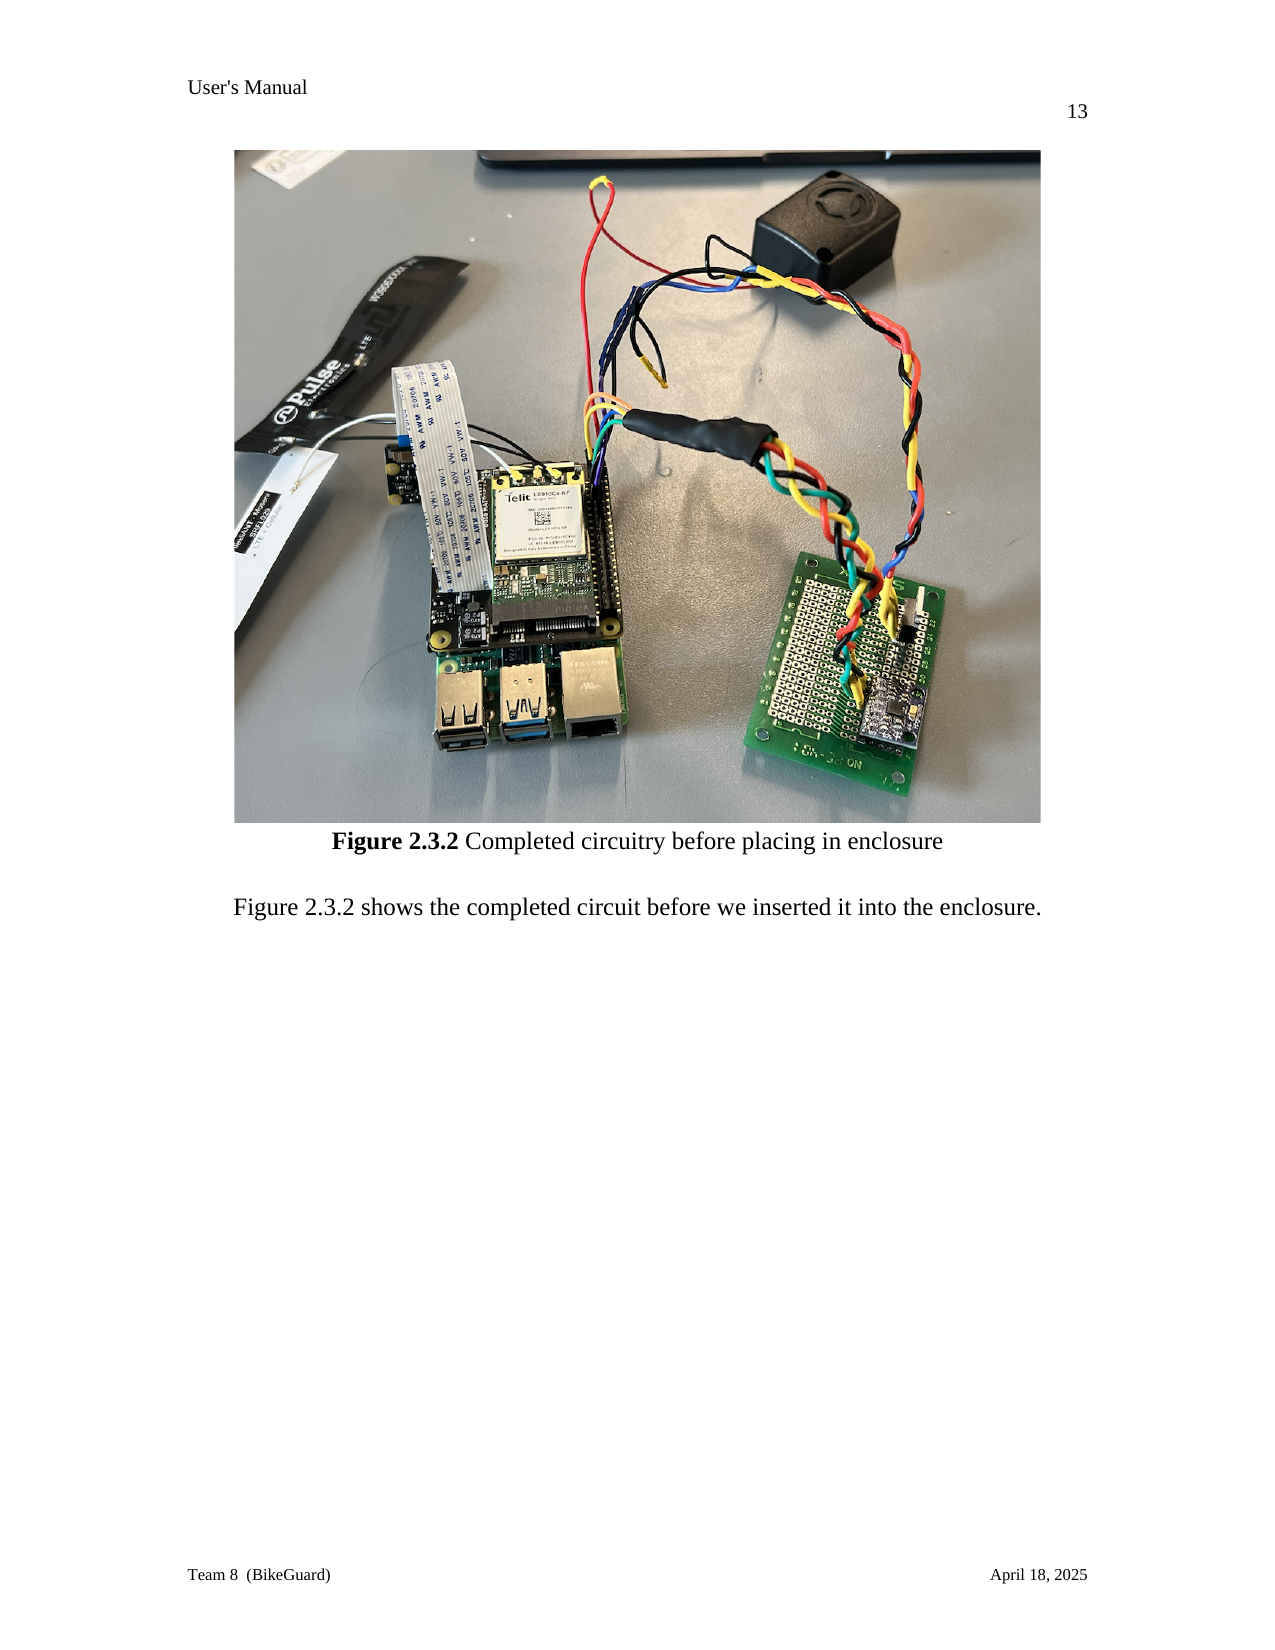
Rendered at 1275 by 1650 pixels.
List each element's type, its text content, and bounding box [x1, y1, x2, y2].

text Figure 2.3.2 shows the completed circuit before we inserted it into the enclosure. [187, 892, 1087, 921]
text Figure 2.3.2 Completed circuitry before placing in enclosure [187, 826, 1087, 855]
picture [234, 150, 1041, 823]
